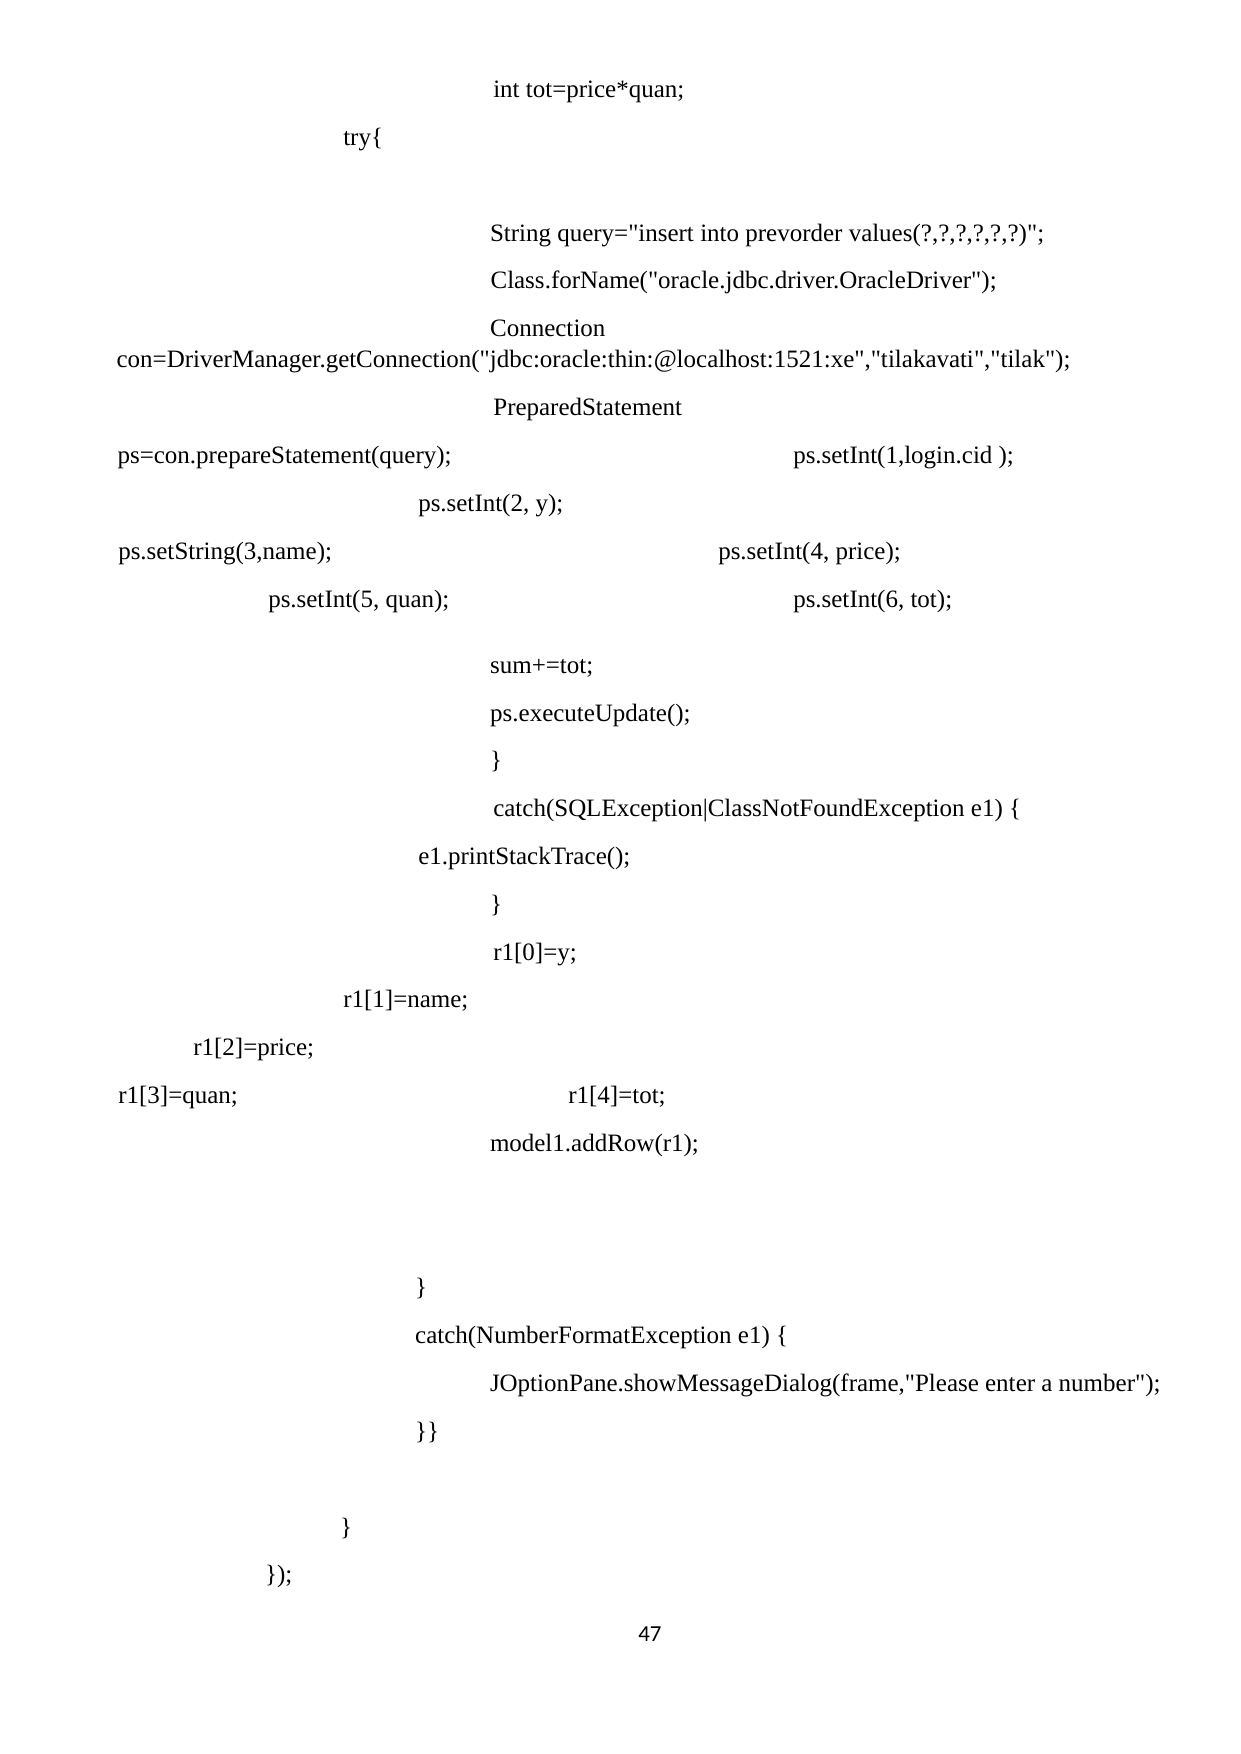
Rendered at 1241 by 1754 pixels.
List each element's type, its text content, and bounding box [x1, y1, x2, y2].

text } [116, 1512, 1189, 1541]
text } [116, 1272, 1189, 1301]
text sum+=tot; [118, 650, 1189, 678]
text PreparedStatement ps=con.prepareStatement(query); ps.setInt(1,login.cid ); ps.setInt(2, y); ps.setString(3,name); ps.setInt(4, price); ps.setInt(5, quan); ps.setInt(6, tot); [116, 392, 1022, 613]
text String query="insert into prevorder values(?,?,?,?,?,?)"; [116, 218, 1189, 247]
text catch(SQLException|ClassNotFoundException e1) { e1.printStackTrace(); [268, 793, 1183, 870]
text int tot=price*quan; try{ [116, 74, 730, 150]
text }} [116, 1416, 1189, 1444]
text Connection [116, 313, 1189, 342]
text ps.executeUpdate(); [118, 698, 1189, 726]
text } [118, 745, 1189, 774]
text con=DriverManager.getConnection("jdbc:oracle:thin:@localhost:1521:xe","tilakavati","tilak"); [116, 344, 1183, 373]
text } [118, 889, 1189, 918]
text JOptionPane.showMessageDialog(frame,"Please enter a number"); [116, 1368, 1189, 1397]
text }); [116, 1559, 1189, 1588]
text Class.forName("oracle.jdbc.driver.OracleDriver"); [116, 266, 1189, 294]
text r1[0]=y; r1[1]=name; r1[2]=price; r1[3]=quan; r1[4]=tot; [116, 937, 708, 1109]
text catch(NumberFormatException e1) { [116, 1320, 1189, 1349]
text model1.addRow(r1); [116, 1128, 1189, 1157]
